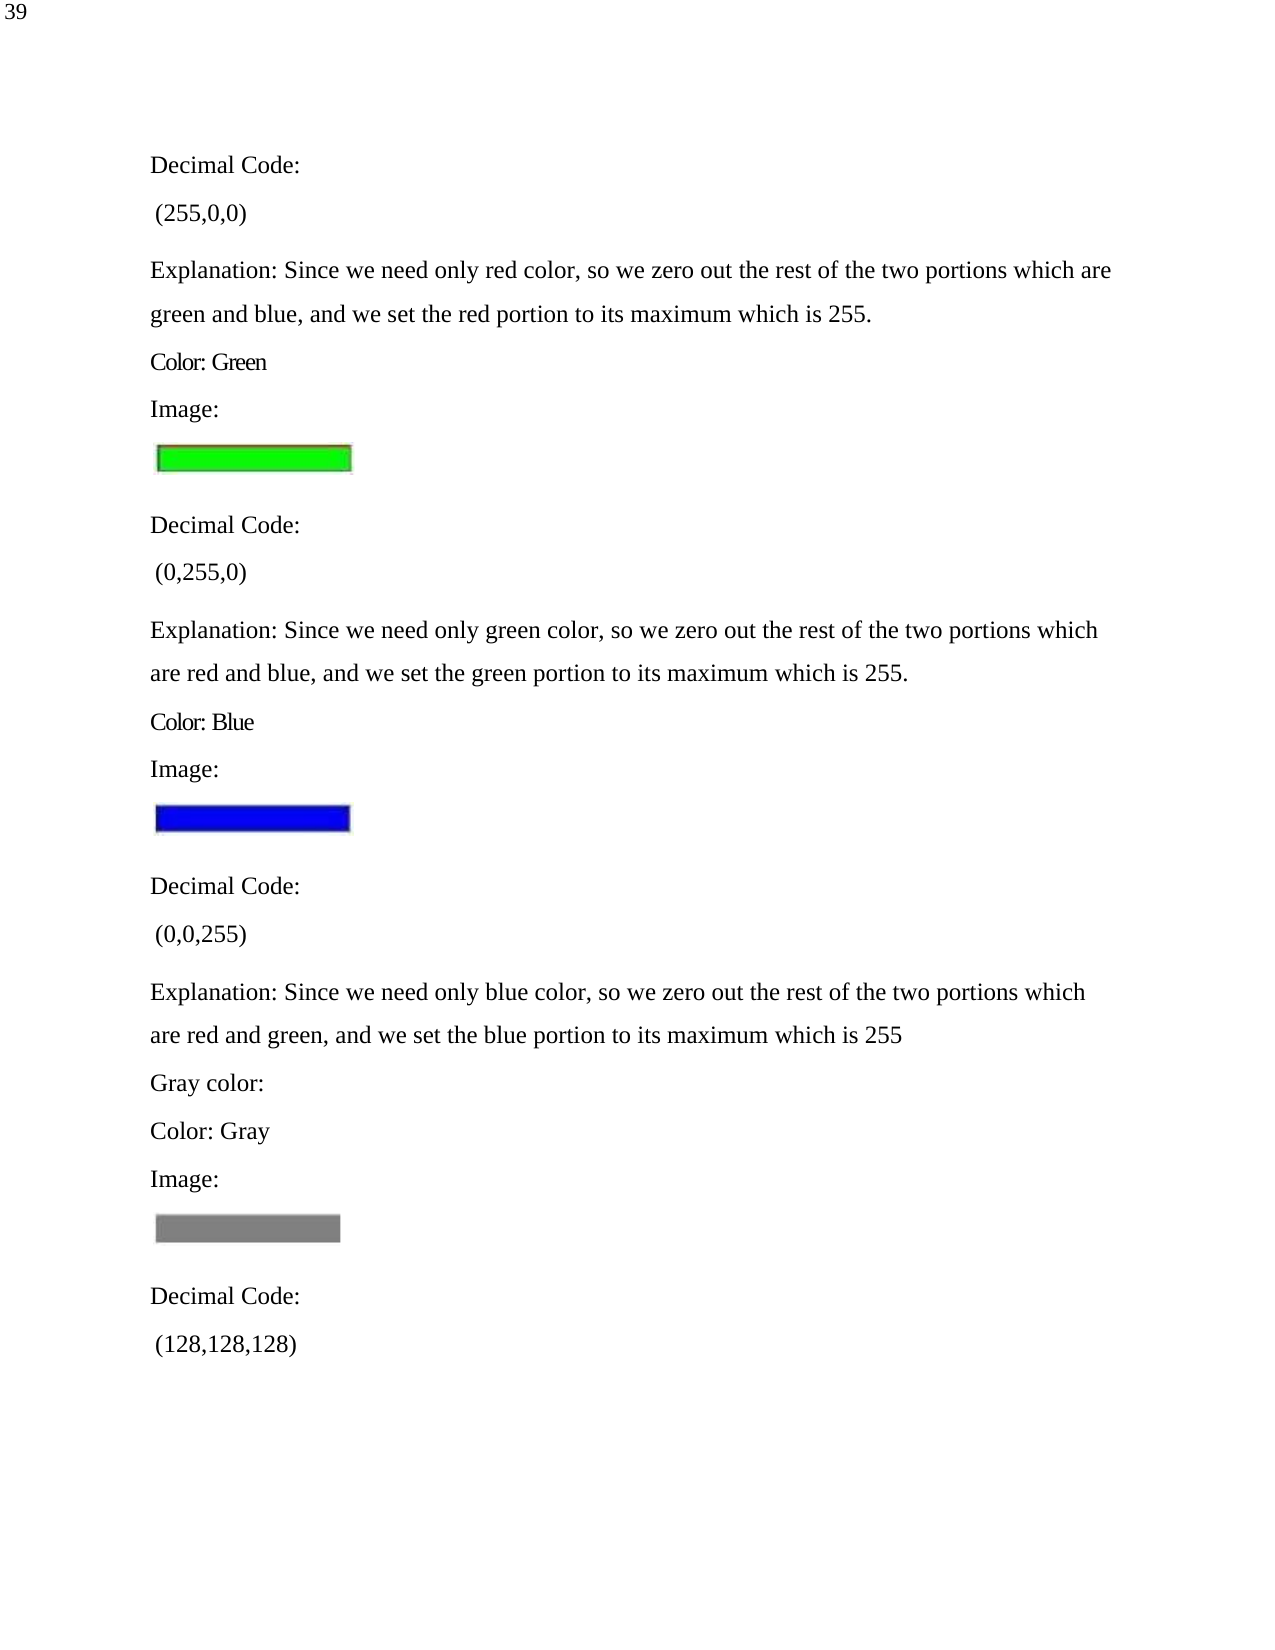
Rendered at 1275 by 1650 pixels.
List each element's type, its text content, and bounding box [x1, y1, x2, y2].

text Decimal Code: (0,255,0) [150, 510, 303, 586]
text Decimal Code: (128,128,128) [150, 1281, 303, 1357]
text Color: Blue Image: [150, 707, 302, 783]
picture [153, 802, 354, 836]
text Color: Green Image: [150, 347, 320, 423]
text Gray color: Color: Gray Image: [150, 1068, 272, 1193]
text Decimal Code: (255,0,0) [150, 150, 303, 226]
picture [153, 442, 355, 475]
picture [153, 1212, 341, 1246]
text Explanation: Since we need only blue color, so we zero out the rest of the two portions which are red and green, and we set the blue portion to its maximum which is 255 [150, 977, 1088, 1049]
text Decimal Code: (0,0,255) [150, 871, 303, 948]
text Explanation: Since we need only green color, so we zero out the rest of the two portions which are red and blue, and we set the green portion to its maximum which is 255. [150, 615, 1126, 687]
text Explanation: Since we need only red color, so we zero out the rest of the two portions which are green and blue, and we set the red portion to its maximum which is 255. [150, 256, 1148, 327]
